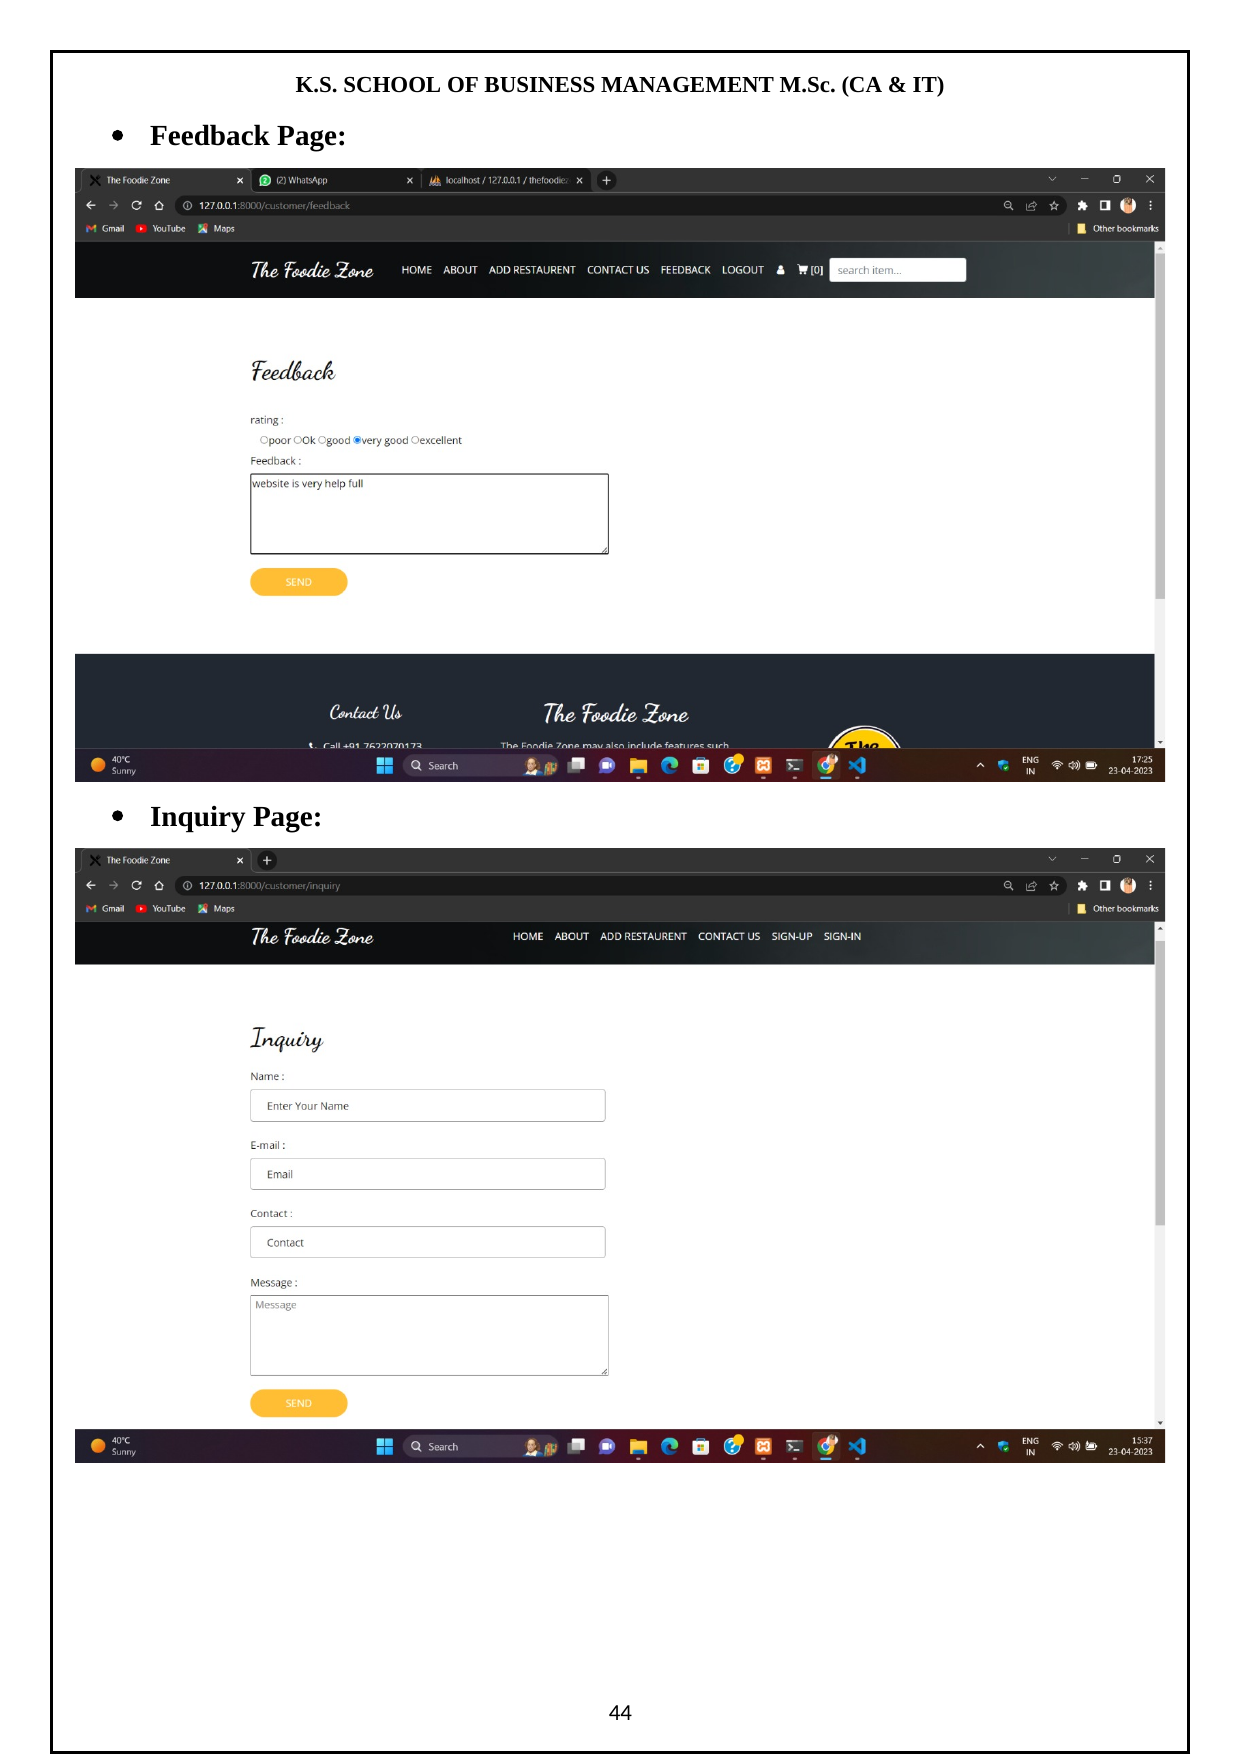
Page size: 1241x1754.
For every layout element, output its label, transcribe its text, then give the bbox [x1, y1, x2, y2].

picture [75, 168, 1166, 782]
list Feedback Page: [112, 118, 1165, 152]
picture [75, 848, 1166, 1463]
list Inquiry Page: [112, 799, 1165, 832]
